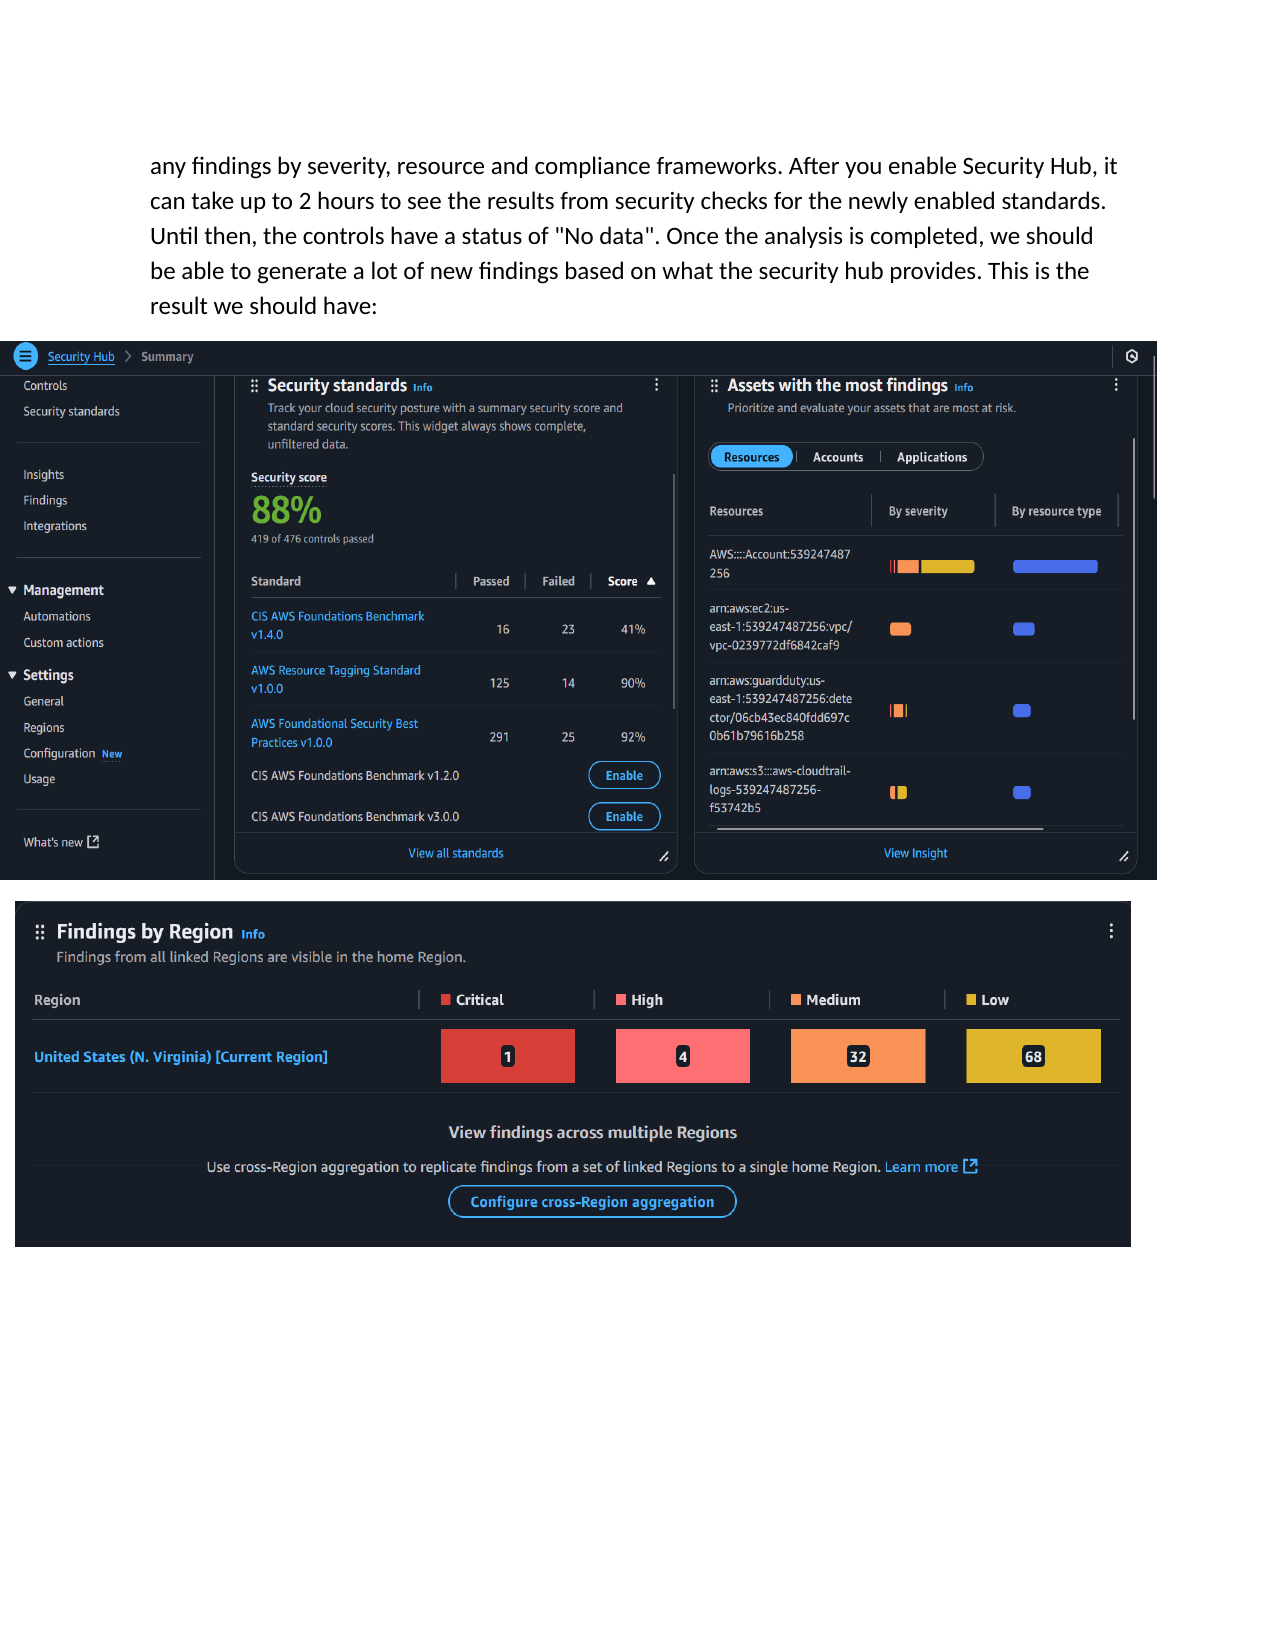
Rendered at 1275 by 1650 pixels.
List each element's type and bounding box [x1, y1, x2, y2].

text [150, 150, 1125, 321]
picture [15, 901, 1131, 1247]
picture [0, 341, 1157, 880]
